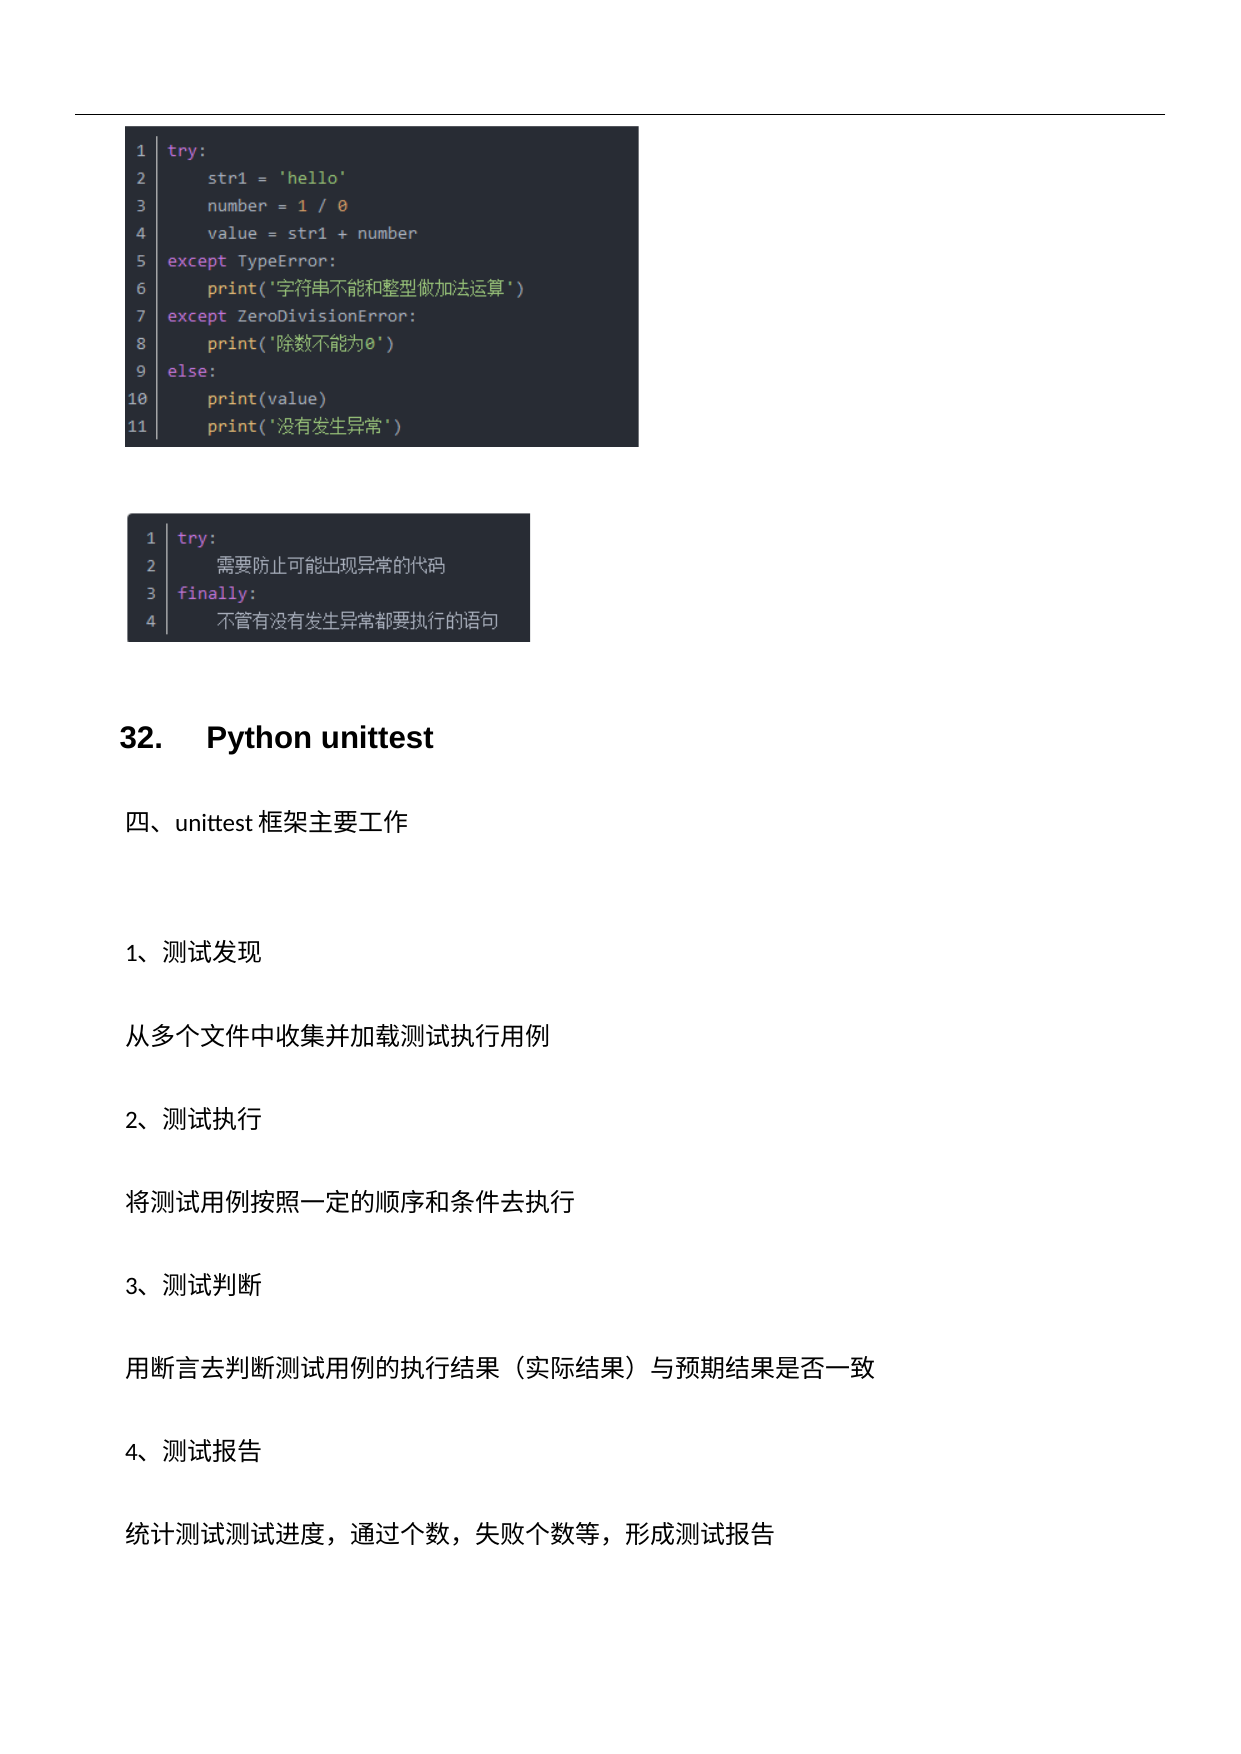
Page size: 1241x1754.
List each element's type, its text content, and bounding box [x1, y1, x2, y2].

text 4、测试报告 [75, 1417, 1165, 1482]
text 2、测试执行 [75, 1085, 1165, 1150]
text 统计测试测试进度，通过个数，失败个数等，形成测试报告 [75, 1500, 1165, 1565]
text 1、测试发现 [75, 918, 1165, 983]
text 3、测试判断 [75, 1251, 1165, 1316]
text 从多个文件中收集并加载测试执行用例 [75, 1002, 1165, 1067]
text 四、unittest框架主要工作 [75, 788, 1165, 853]
subtitle Python unittest [119, 705, 1165, 770]
text 用断言去判断测试用例的执行结果（实际结果）与预期结果是否一致 [75, 1334, 1165, 1399]
text 将测试用例按照一定的顺序和条件去执行 [75, 1168, 1165, 1233]
